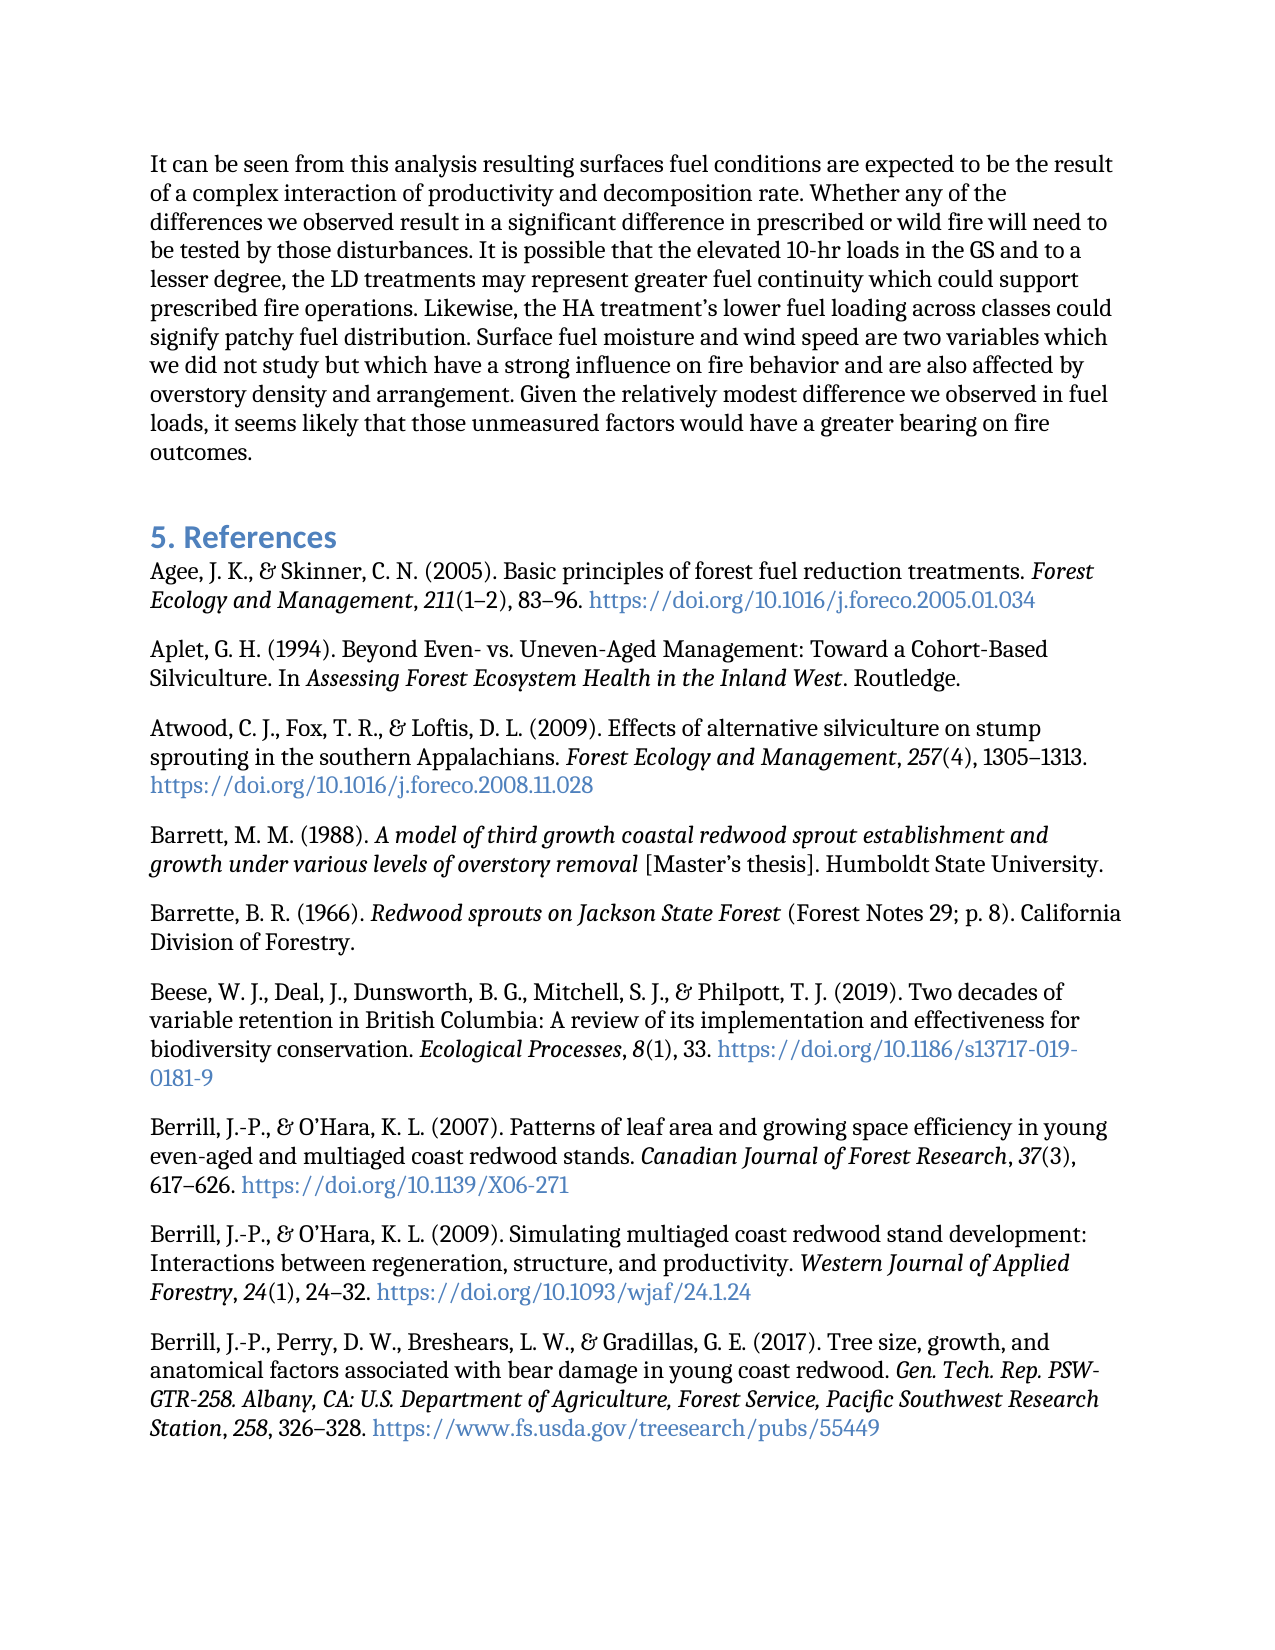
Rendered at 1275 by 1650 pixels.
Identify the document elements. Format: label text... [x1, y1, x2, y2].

text Berrill, J.-P., & O’Hara, K. L. (2007). Patterns of leaf area and growing space efficiency in young even-aged and multiaged coast redwood stands. Canadian Journal of Forest Research, 37(3), 617–626. https://doi.org/10.1139/X06-271 [150, 1113, 1125, 1199]
text Barrette, B. R. (1966). Redwood sprouts on Jackson State Forest (Forest Notes 29; p. 8). California Division of Forestry. [150, 899, 1125, 957]
subtitle 5. References [150, 516, 1125, 557]
text Aplet, G. H. (1994). Beyond Even- vs. Uneven-Aged Management: Toward a Cohort-Based Silviculture. In Assessing Forest Ecosystem Health in the Inland West. Routledge. [150, 635, 1125, 693]
text Beese, W. J., Deal, J., Dunsworth, B. G., Mitchell, S. J., & Philpott, T. J. (2019). Two decades of variable retention in British Columbia: A review of its implementation and effectiveness for biodiversity conservation. Ecological Processes, 8(1), 33. https://doi.org/10.1186/s13717-019-0181-9 [150, 977, 1125, 1092]
text Barrett, M. M. (1988). A model of third growth coastal redwood sprout establishment and growth under various levels of overstory removal [Master’s thesis]. Humboldt State University. [150, 821, 1125, 878]
text Agee, J. K., & Skinner, C. N. (2005). Basic principles of forest fuel reduction treatments. Forest Ecology and Management, 211(1–2), 83–96. https://doi.org/10.1016/j.foreco.2005.01.034 [150, 557, 1125, 614]
text Berrill, J.-P., & O’Hara, K. L. (2009). Simulating multiaged coast redwood stand development: Interactions between regeneration, structure, and productivity. Western Journal of Applied Forestry, 24(1), 24–32. https://doi.org/10.1093/wjaf/24.1.24 [150, 1220, 1125, 1307]
text Berrill, J.-P., Perry, D. W., Breshears, L. W., & Gradillas, G. E. (2017). Tree size, growth, and anatomical factors associated with bear damage in young coast redwood. Gen. Tech. Rep. PSW-GTR-258. Albany, CA: U.S. Department of Agriculture, Forest Service, Pacific Southwest Research Station, 258, 326–328. https://www.fs.usda.gov/treesearch/pubs/55449 [150, 1327, 1125, 1442]
text It can be seen from this analysis resulting surfaces fuel conditions are expected to be the result of a complex interaction of productivity and decomposition rate. Whether any of the differences we observed result in a significant difference in prescribed or wild fire will need to be tested by those disturbances. It is possible that the elevated 10-hr loads in the GS and to a lesser degree, the LD treatments may represent greater fuel continuity which could support prescribed fire operations. Likewise, the HA treatment’s lower fuel loading across classes could signify patchy fuel distribution. Surface fuel moisture and wind speed are two variables which we did not study but which have a strong influence on fire behavior and are also affected by overstory density and arrangement. Given the relatively modest difference we observed in fuel loads, it seems likely that those unmeasured factors would have a greater bearing on fire outcomes. [150, 150, 1125, 466]
text Atwood, C. J., Fox, T. R., & Loftis, D. L. (2009). Effects of alternative silviculture on stump sprouting in the southern Appalachians. Forest Ecology and Management, 257(4), 1305–1313. https://doi.org/10.1016/j.foreco.2008.11.028 [150, 714, 1125, 800]
